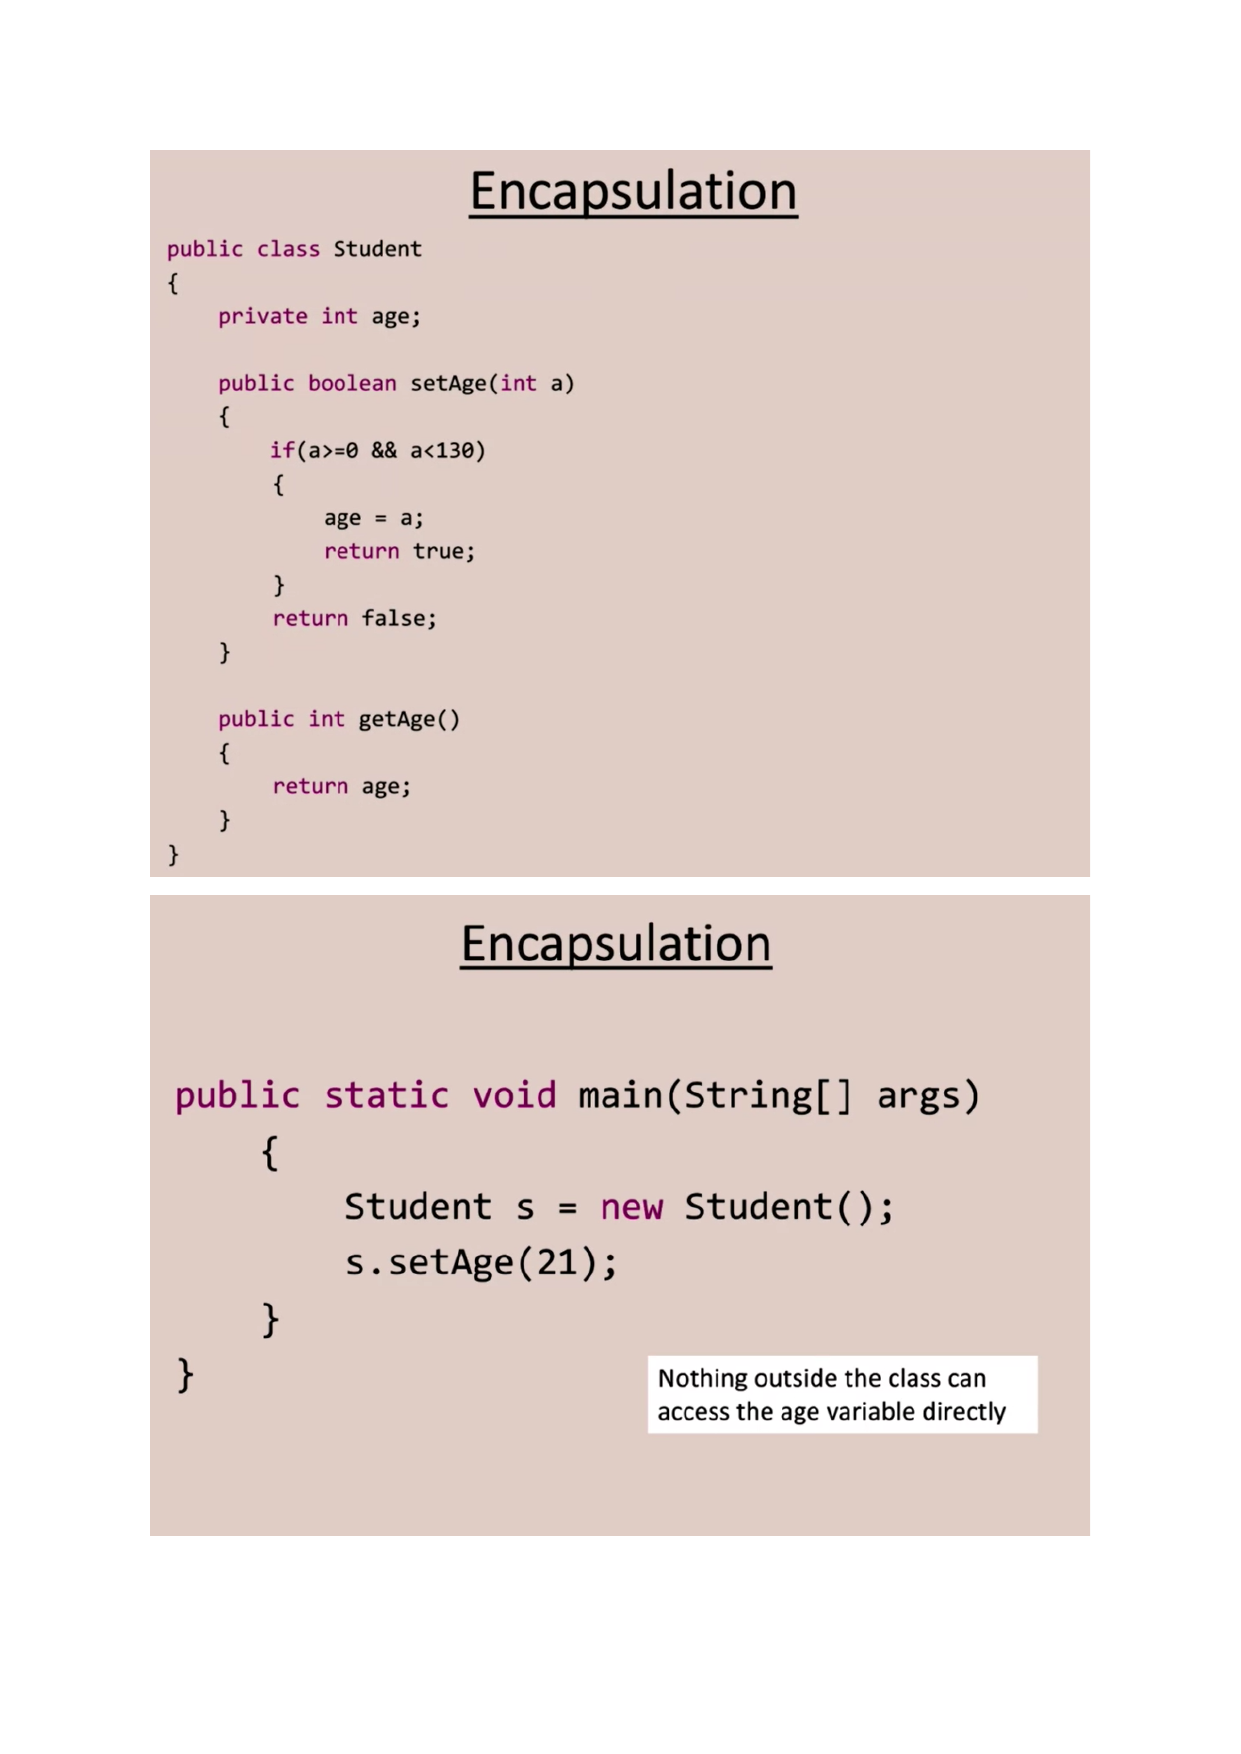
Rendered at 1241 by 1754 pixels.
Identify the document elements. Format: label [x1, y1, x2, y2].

picture [150, 150, 1091, 877]
picture [150, 895, 1091, 1536]
